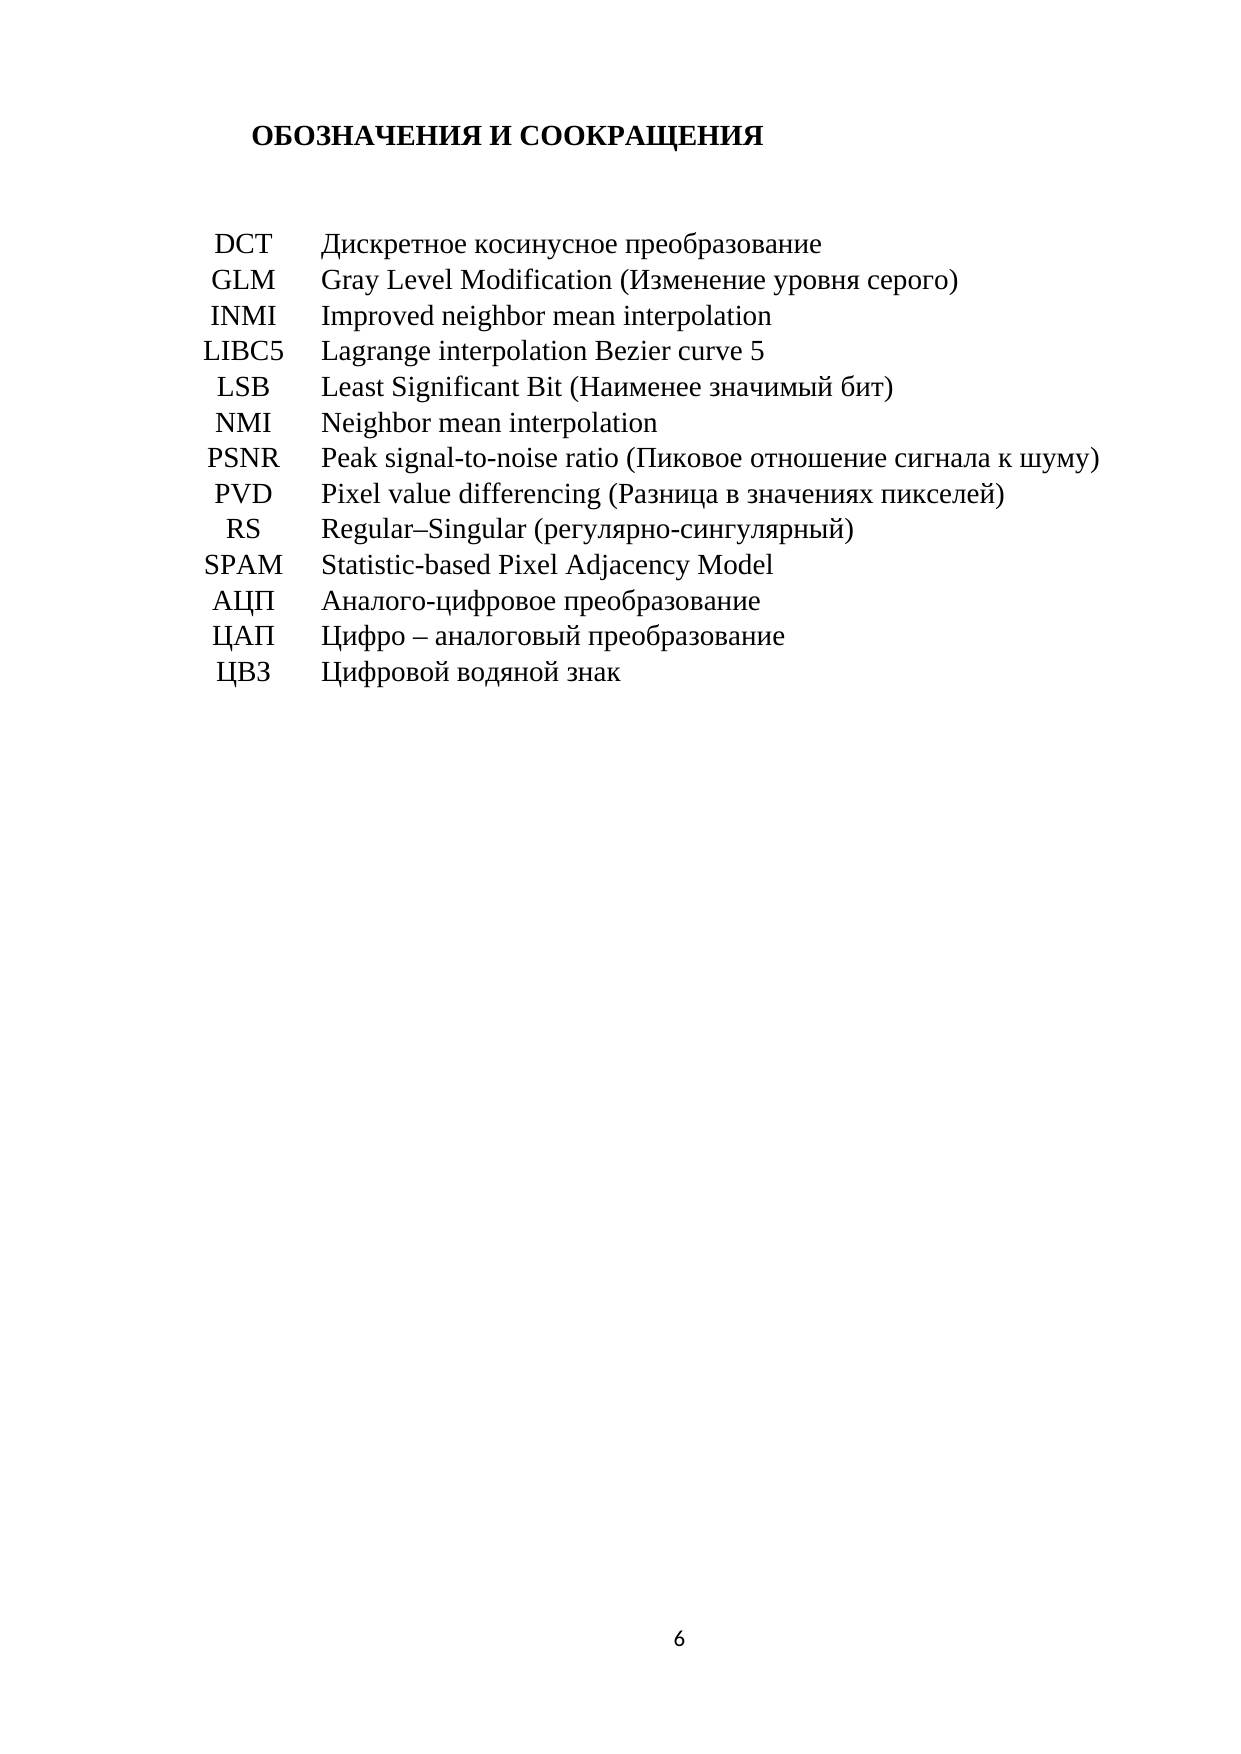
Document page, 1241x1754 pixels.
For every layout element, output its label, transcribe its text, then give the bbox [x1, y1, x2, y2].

table_cell ЦАП [177, 619, 309, 654]
table_cell LSB [177, 369, 309, 405]
table_header DCT [177, 227, 309, 262]
table_cell Neighbor mean interpolation [310, 405, 1151, 440]
table_cell SPAM [177, 547, 309, 583]
table_cell ЦВЗ [177, 654, 309, 690]
table_cell Аналого-цифровое преобразование [310, 583, 1151, 618]
table_cell Regular–Singular (регулярно-сингулярный) [310, 512, 1151, 547]
table_cell Pixel value differencing (Разница в значениях пикселей) [310, 476, 1151, 512]
table_cell RS [177, 512, 309, 547]
table_cell Improved neighbor mean interpolation [310, 298, 1151, 333]
table_cell Statistic-based Pixel Adjacency Model [310, 547, 1151, 583]
table_cell INMI [177, 298, 309, 333]
table_cell GLM [177, 262, 309, 298]
table_cell Цифро – аналоговый преобразование [310, 619, 1151, 654]
table_cell PVD [177, 476, 309, 512]
table_cell Gray Level Modification (Изменение уровня серого) [310, 262, 1151, 298]
table_cell АЦП [177, 583, 309, 618]
subtitle ОБОЗНАЧЕНИЯ И СООКРАЩЕНИЯ [177, 118, 1181, 152]
table_cell Least Significant Bit (Наименее значимый бит) [310, 369, 1151, 405]
table_cell Lagrange interpolation Bezier curve 5 [310, 334, 1151, 369]
table_cell PSNR [177, 440, 309, 476]
table_cell LIBC5 [177, 334, 309, 369]
table_cell Цифровой водяной знак [310, 654, 1151, 690]
table_header Дискретное косинусное преобразование [310, 227, 1151, 262]
table_cell Peak signal-to-noise ratio (Пиковое отношение сигнала к шуму) [310, 440, 1151, 476]
table_cell NMI [177, 405, 309, 440]
